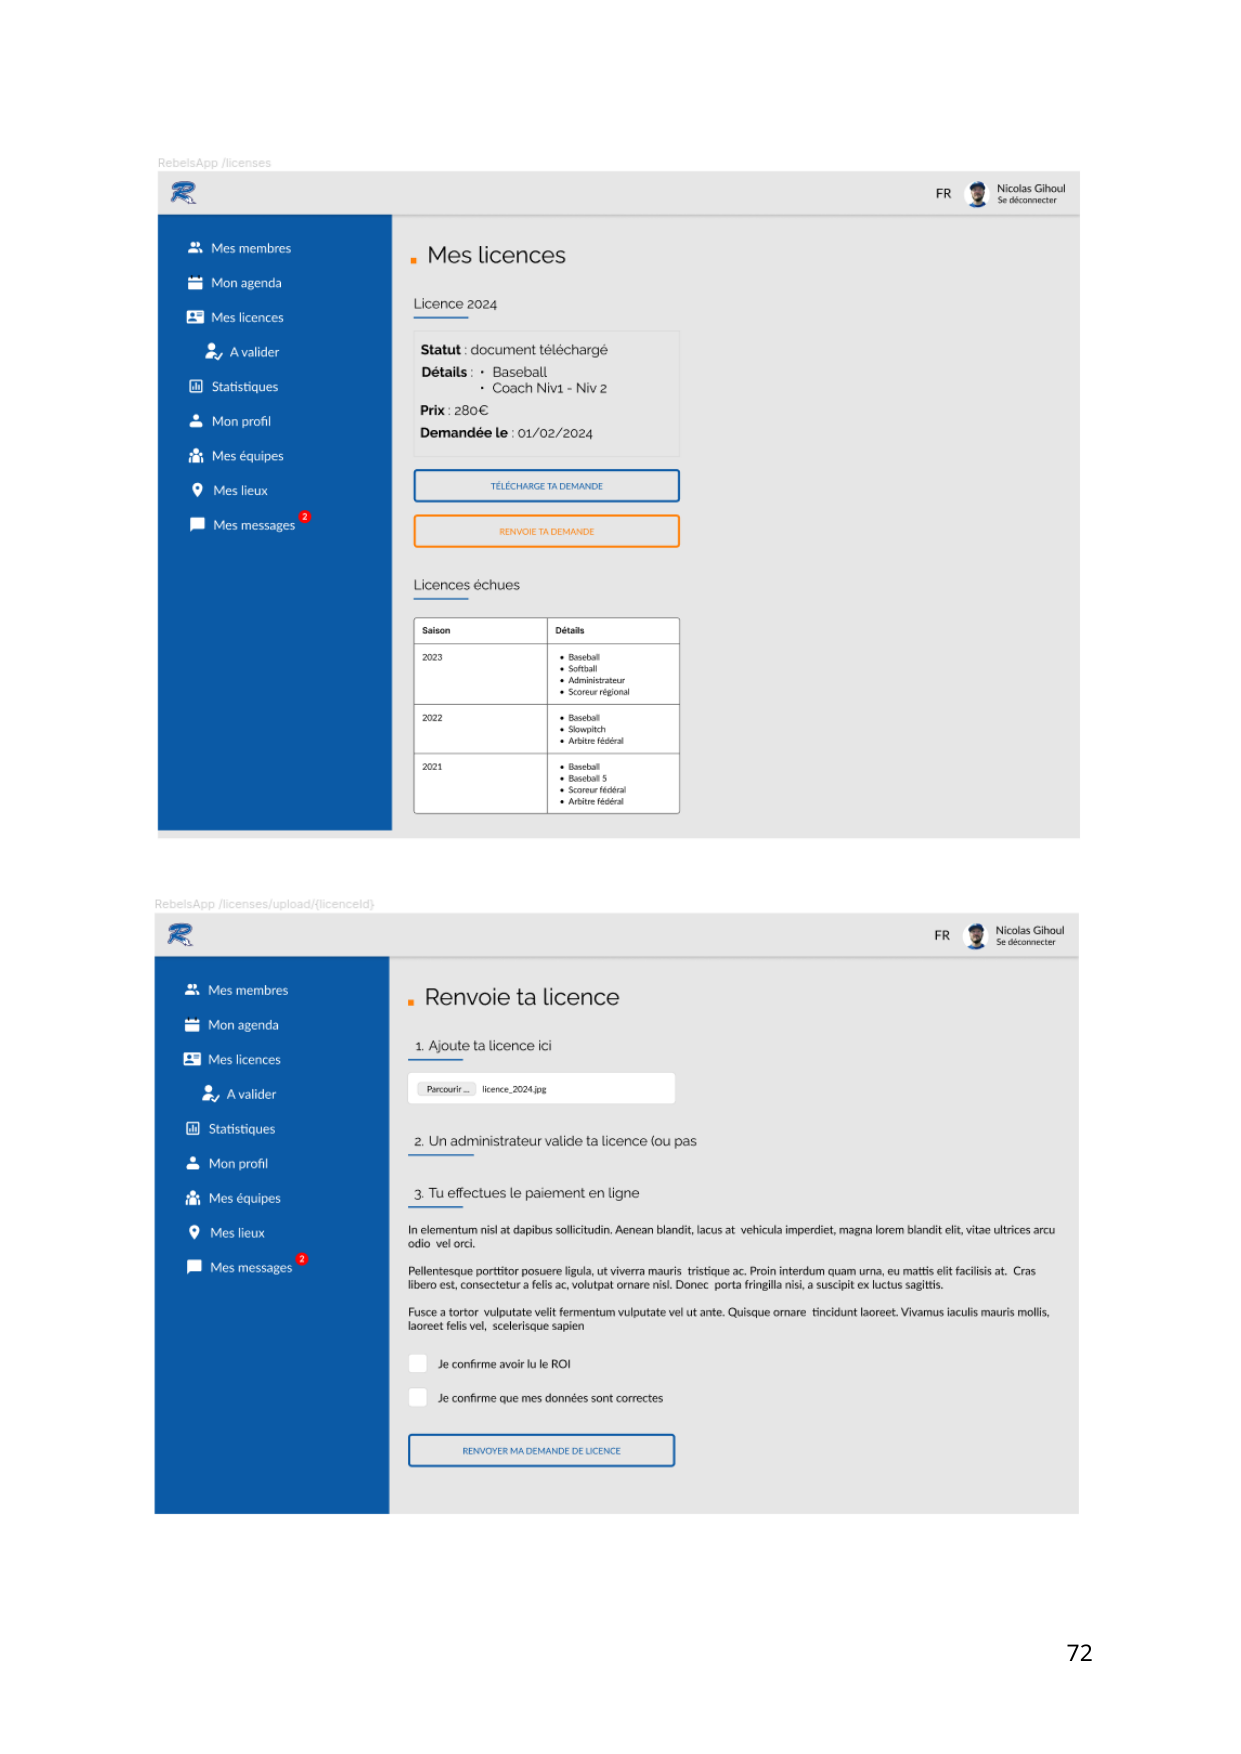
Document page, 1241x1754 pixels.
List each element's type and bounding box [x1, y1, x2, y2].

picture [147, 892, 1093, 1526]
picture [147, 153, 1093, 850]
